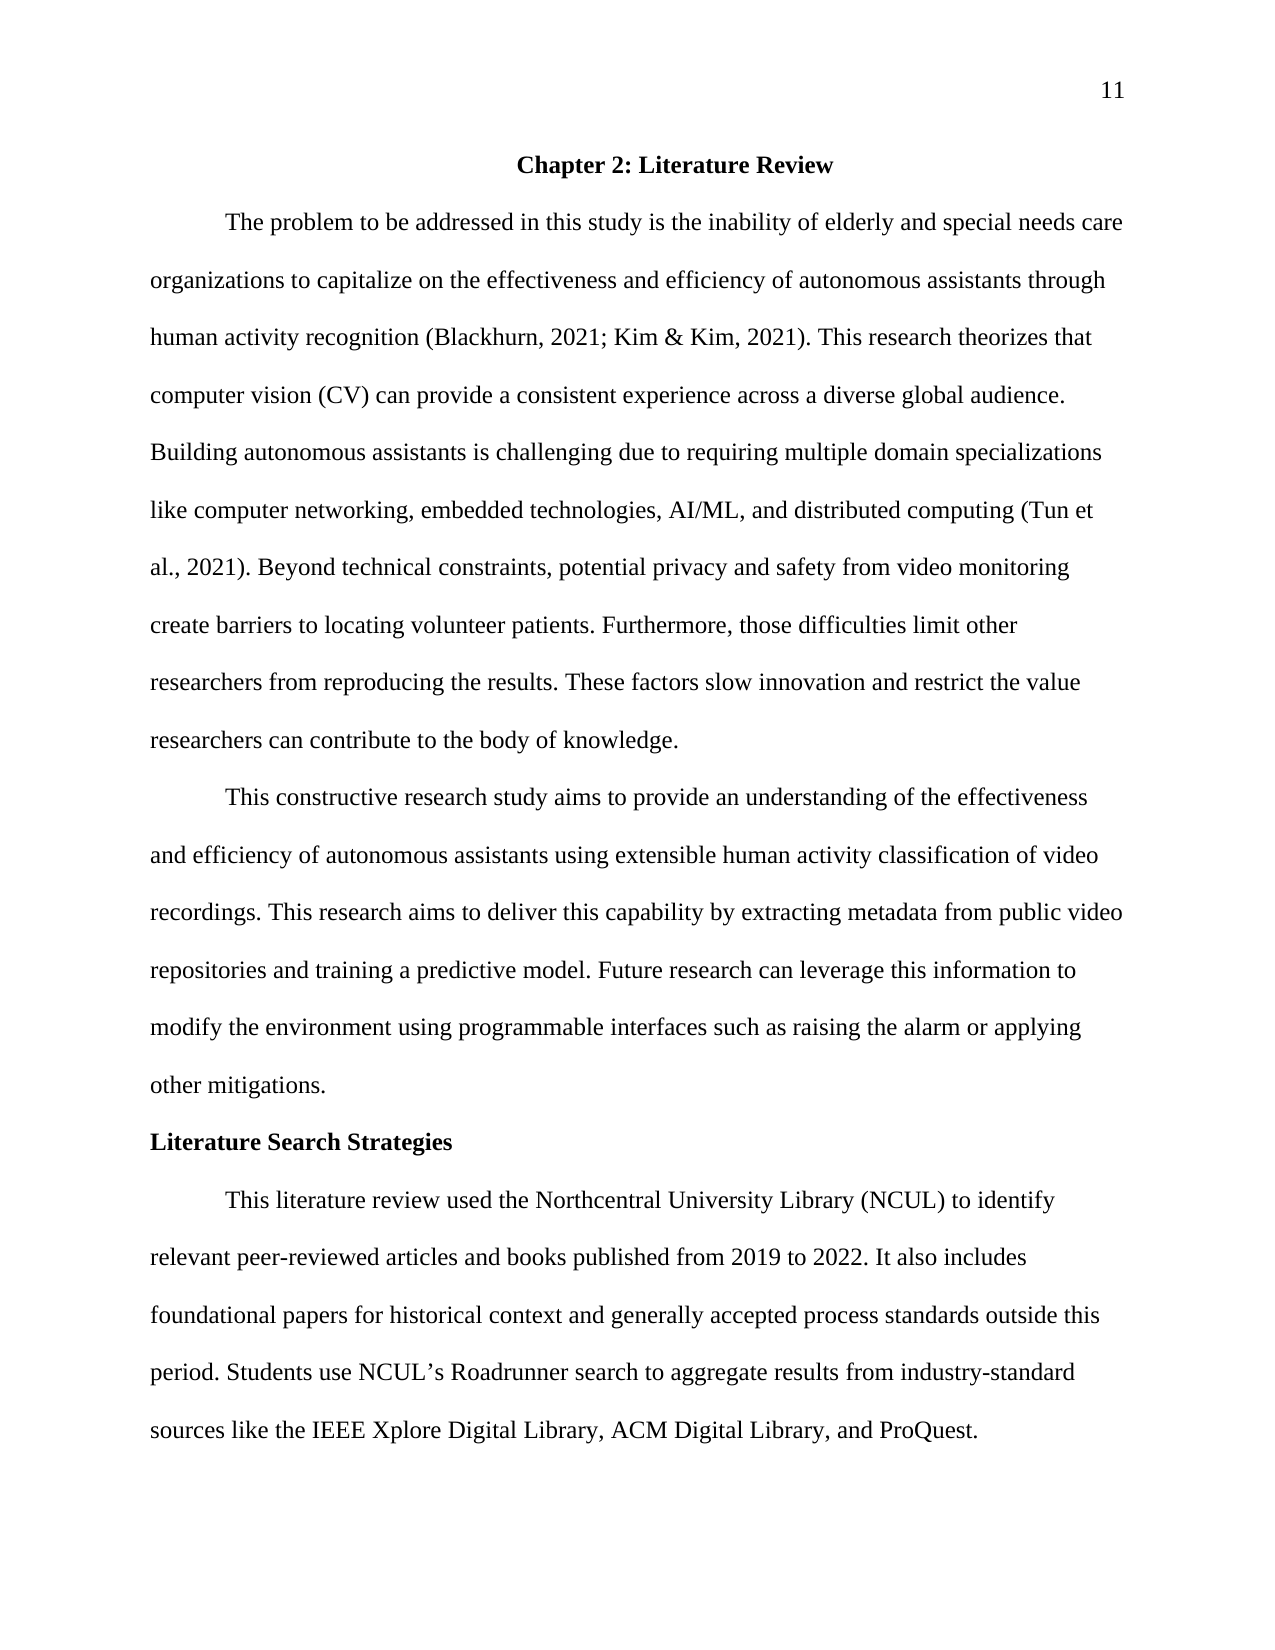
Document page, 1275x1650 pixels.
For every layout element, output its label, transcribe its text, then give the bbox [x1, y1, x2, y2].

text This constructive research study aims to provide an understanding of the effectiveness and efficiency of autonomous assistants using extensible human activity classification of video recordings. This research aims to deliver this capability by extracting metadata from public video repositories and training a predictive model. Future research can leverage this information to modify the environment using programmable interfaces such as raising the alarm or applying other mitigations. [150, 782, 1125, 1099]
subtitle Literature Search Strategies [150, 1127, 1125, 1156]
text This literature review used the Northcentral University Library (NCUL) to identify relevant peer-reviewed articles and books published from 2019 to 2022. It also includes foundational papers for historical context and generally accepted process standards outside this period. Students use NCUL’s Roadrunner search to aggregate results from industry-standard sources like the IEEE Xplore Digital Library, ACM Digital Library, and ProQuest. [150, 1185, 1125, 1444]
text The problem to be addressed in this study is the inability of elderly and special needs care organizations to capitalize on the effectiveness and efficiency of autonomous assistants through human activity recognition (Blackhurn, 2021; Kim & Kim, 2021). This research theorizes that computer vision (CV) can provide a consistent experience across a diverse global audience. Building autonomous assistants is challenging due to requiring multiple domain specializations like computer networking, embedded technologies, AI/ML, and distributed computing (Tun et al., 2021). Beyond technical constraints, potential privacy and safety from video monitoring create barriers to locating volunteer patients. Furthermore, those difficulties limit other researchers from reproducing the results. These factors slow innovation and restrict the value researchers can contribute to the body of knowledge. [150, 207, 1125, 754]
subtitle Chapter 2: Literature Review [150, 150, 1125, 179]
